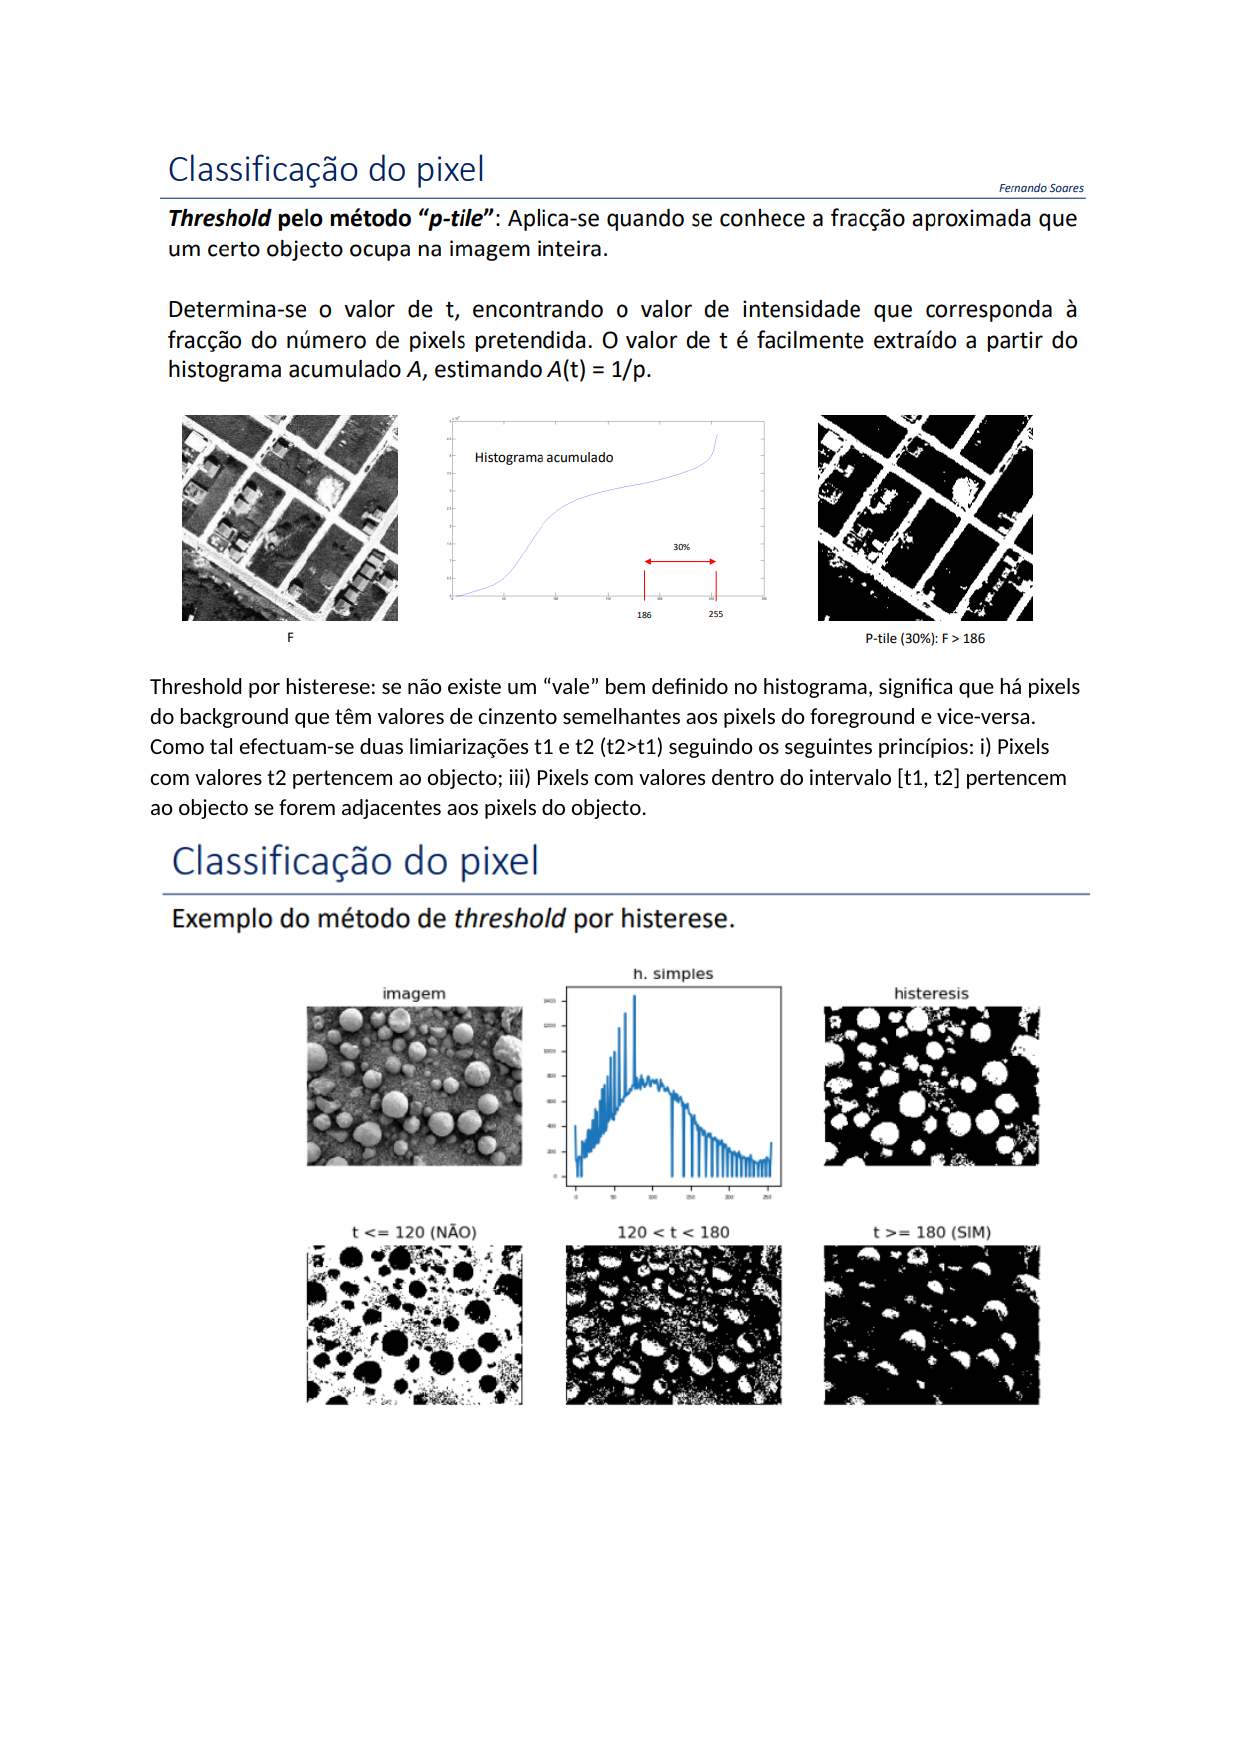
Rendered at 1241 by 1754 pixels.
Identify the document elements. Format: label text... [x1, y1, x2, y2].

picture [150, 150, 1091, 654]
picture [150, 839, 1091, 1420]
text Threshold por histerese: se não existe um “vale” bem definido no histograma, significa que há pixels do background que têm valores de cinzento semelhantes aos pixels do foreground e vice-versa. Como tal efectuam-se duas limiarizações t1 e t2 (t2>t1) seguindo os seguintes princípios: i) Pixels com valores t2 pertencem ao objecto; iii) Pixels com valores dentro do intervalo [t1, t2] pertencem ao objecto se forem adjacentes aos pixels do objecto. [150, 672, 1090, 821]
